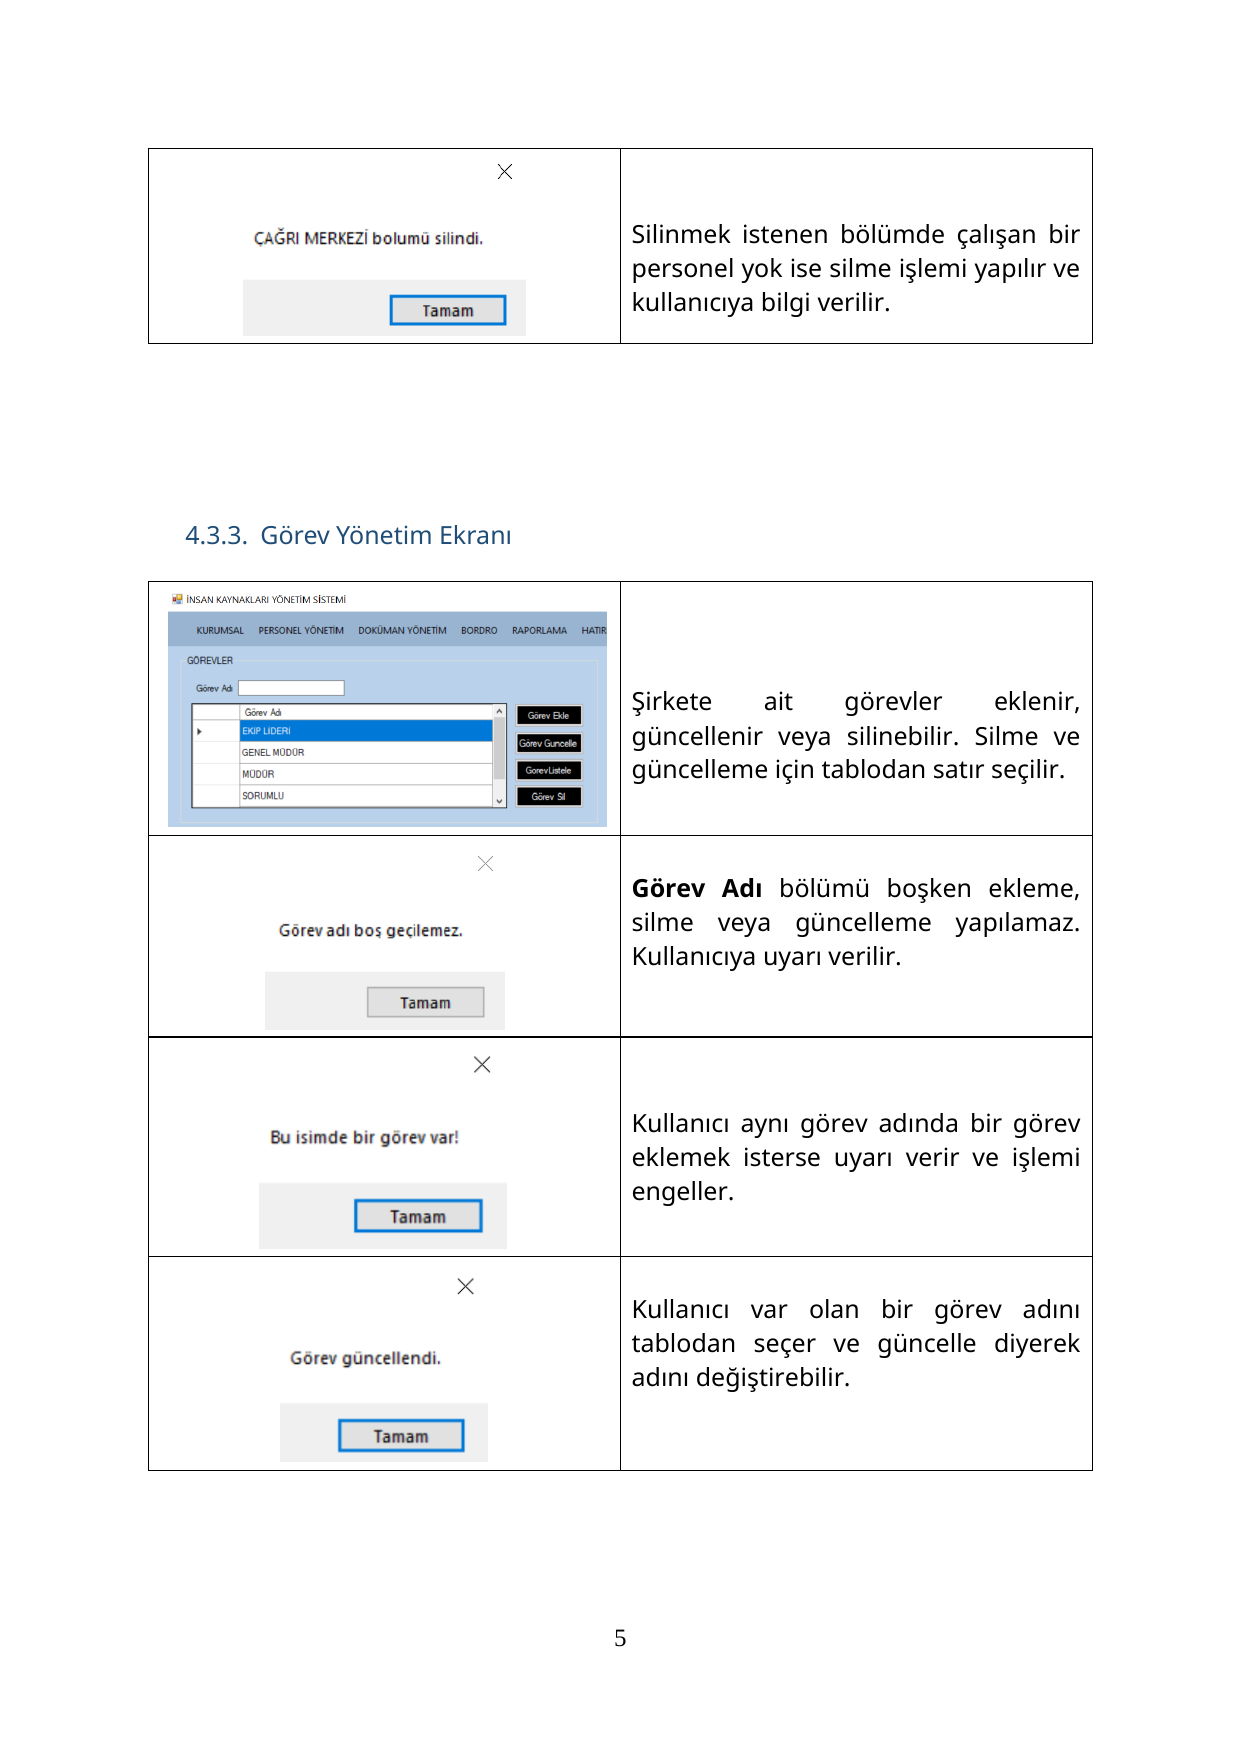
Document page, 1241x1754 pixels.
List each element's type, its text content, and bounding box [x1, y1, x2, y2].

table_cell [149, 149, 620, 342]
table_cell Kullanıcı var olan bir görev adını tablodan seçer ve güncelle diyerek adını değiştirebilir. [621, 1257, 1092, 1470]
picture [259, 1046, 507, 1249]
table_cell Kullanıcı aynı görev adında bir görev eklemek isterse uyarı verir ve işlemi engeller. [621, 1038, 1092, 1256]
table_header Şirkete ait görevler eklenir, güncellenir veya silinebilir. Silme ve güncelleme için tablodan satır seçilir. [621, 582, 1092, 835]
table_cell [149, 836, 620, 1036]
table_cell [149, 1257, 620, 1470]
picture [243, 157, 526, 336]
picture [265, 845, 505, 1030]
table_cell Görev Adı bölümü boşken ekleme, silme veya güncelleme yapılamaz. Kullanıcıya uyarı verilir. [621, 836, 1092, 1036]
table_cell Silinmek istenen bölümde çalışan bir personel yok ise silme işlemi yapılır ve kullanıcıya bilgi verilir. [621, 149, 1092, 342]
table_cell [149, 1038, 620, 1256]
subtitle Görev Yönetim Ekranı [185, 518, 1093, 552]
table_header [149, 582, 620, 835]
picture [280, 1266, 488, 1462]
picture [168, 591, 607, 827]
